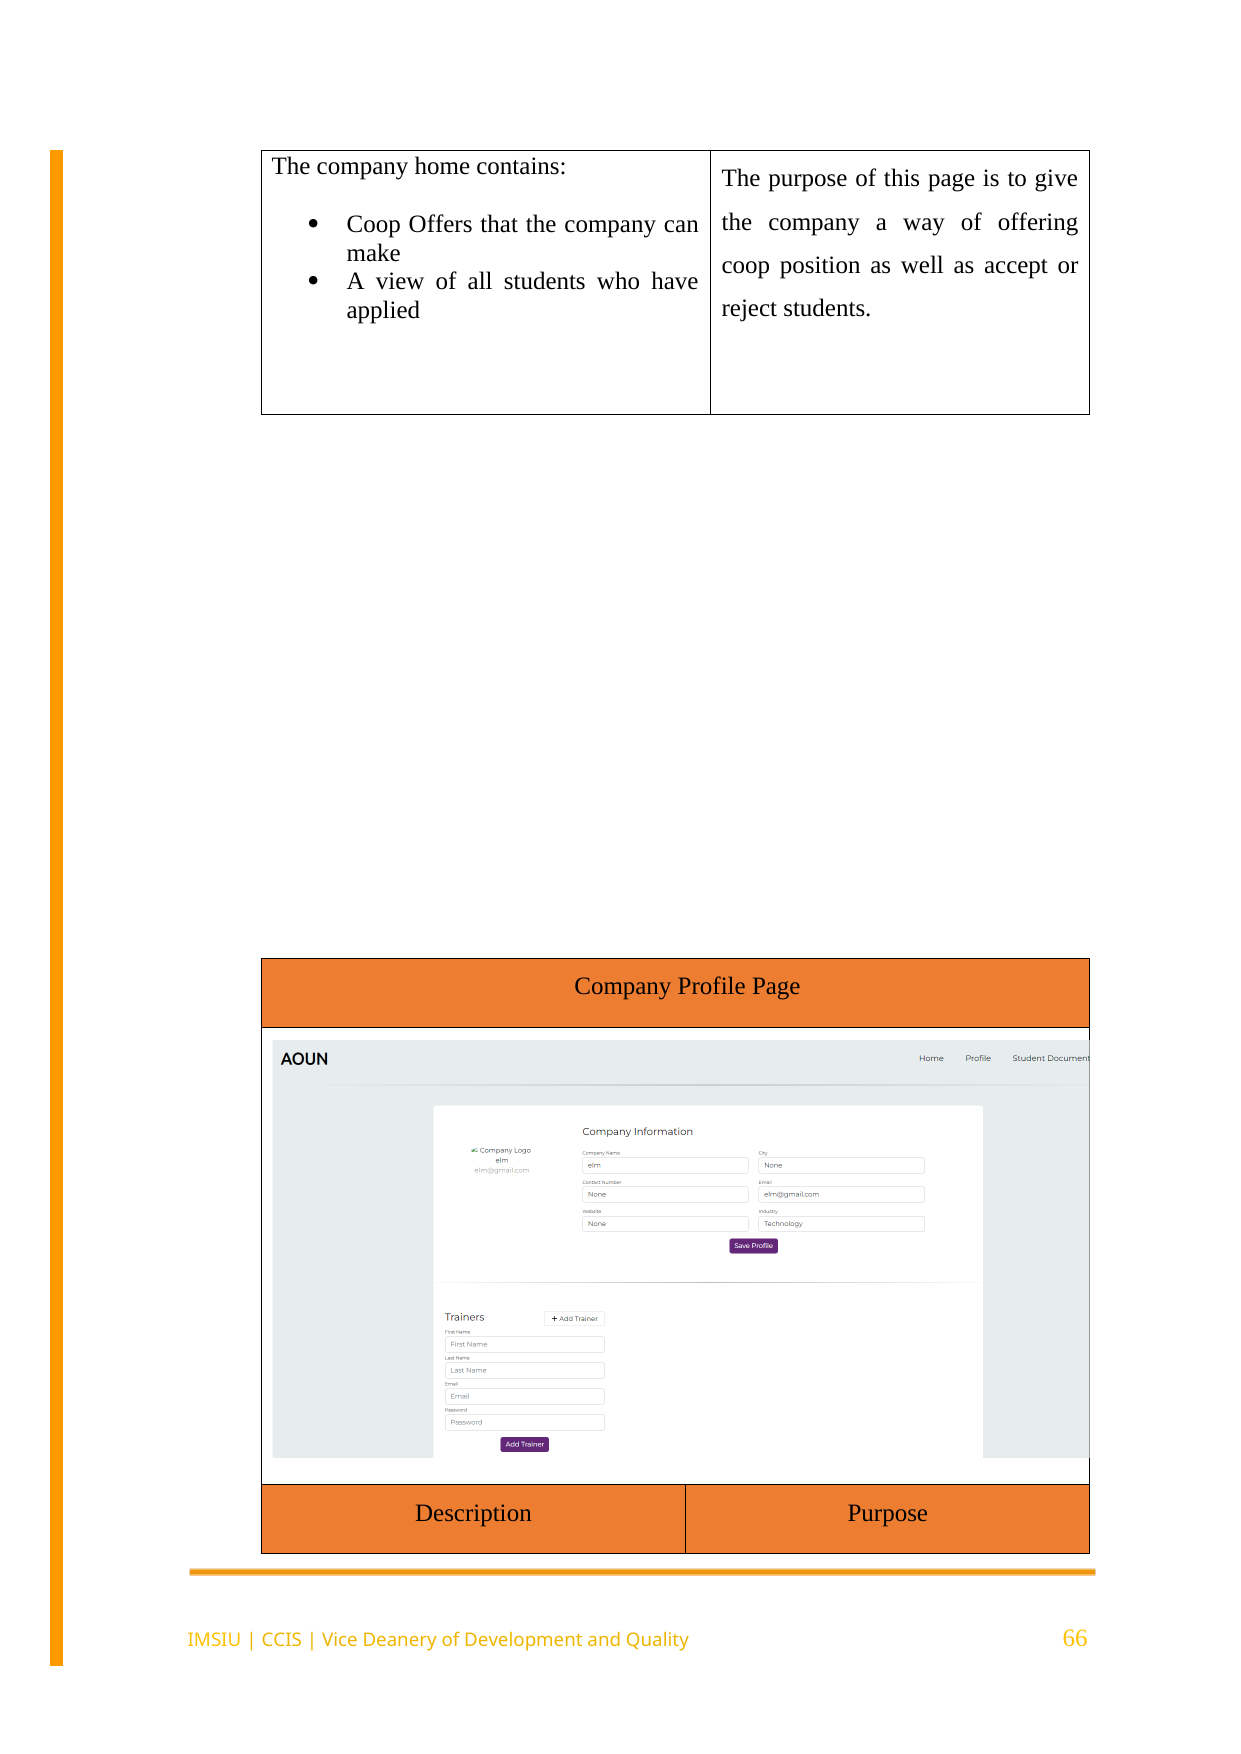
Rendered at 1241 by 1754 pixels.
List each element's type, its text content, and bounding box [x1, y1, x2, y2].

table_header Company Profile Page [262, 959, 1089, 1027]
table_cell [262, 1028, 1089, 1484]
table_cell The purpose of this page is to give the company a way of offering coop position as well as accept or reject students. [711, 151, 1089, 414]
table_cell Purpose [686, 1485, 1089, 1553]
picture [187, 1567, 1100, 1576]
table_cell Description [262, 1485, 685, 1553]
picture [272, 1040, 1090, 1458]
table_cell The company home contains: Coop Offers that the company can make A view of all students who have applied [262, 151, 710, 414]
